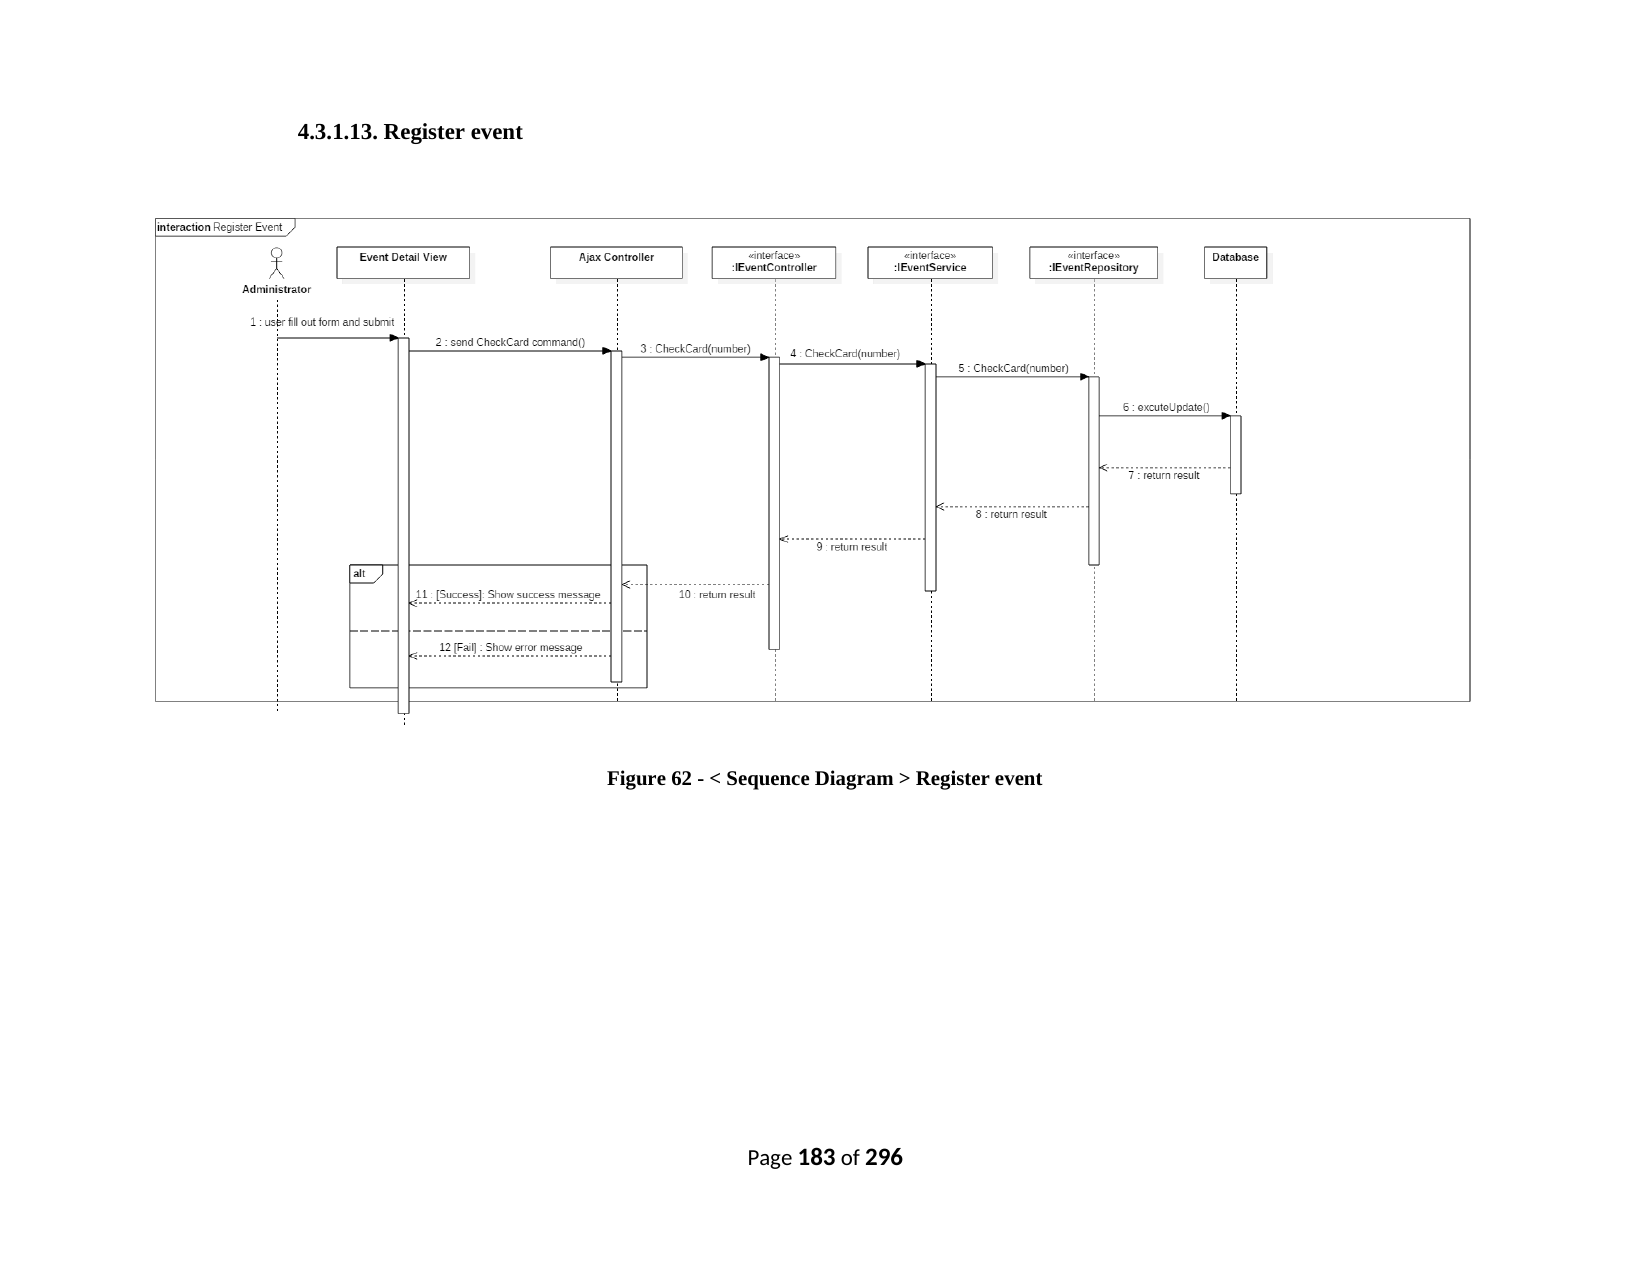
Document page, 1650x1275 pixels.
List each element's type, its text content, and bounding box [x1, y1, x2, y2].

picture [147, 210, 1502, 757]
subtitle 4.3.1.13. Register event [148, 118, 1502, 144]
